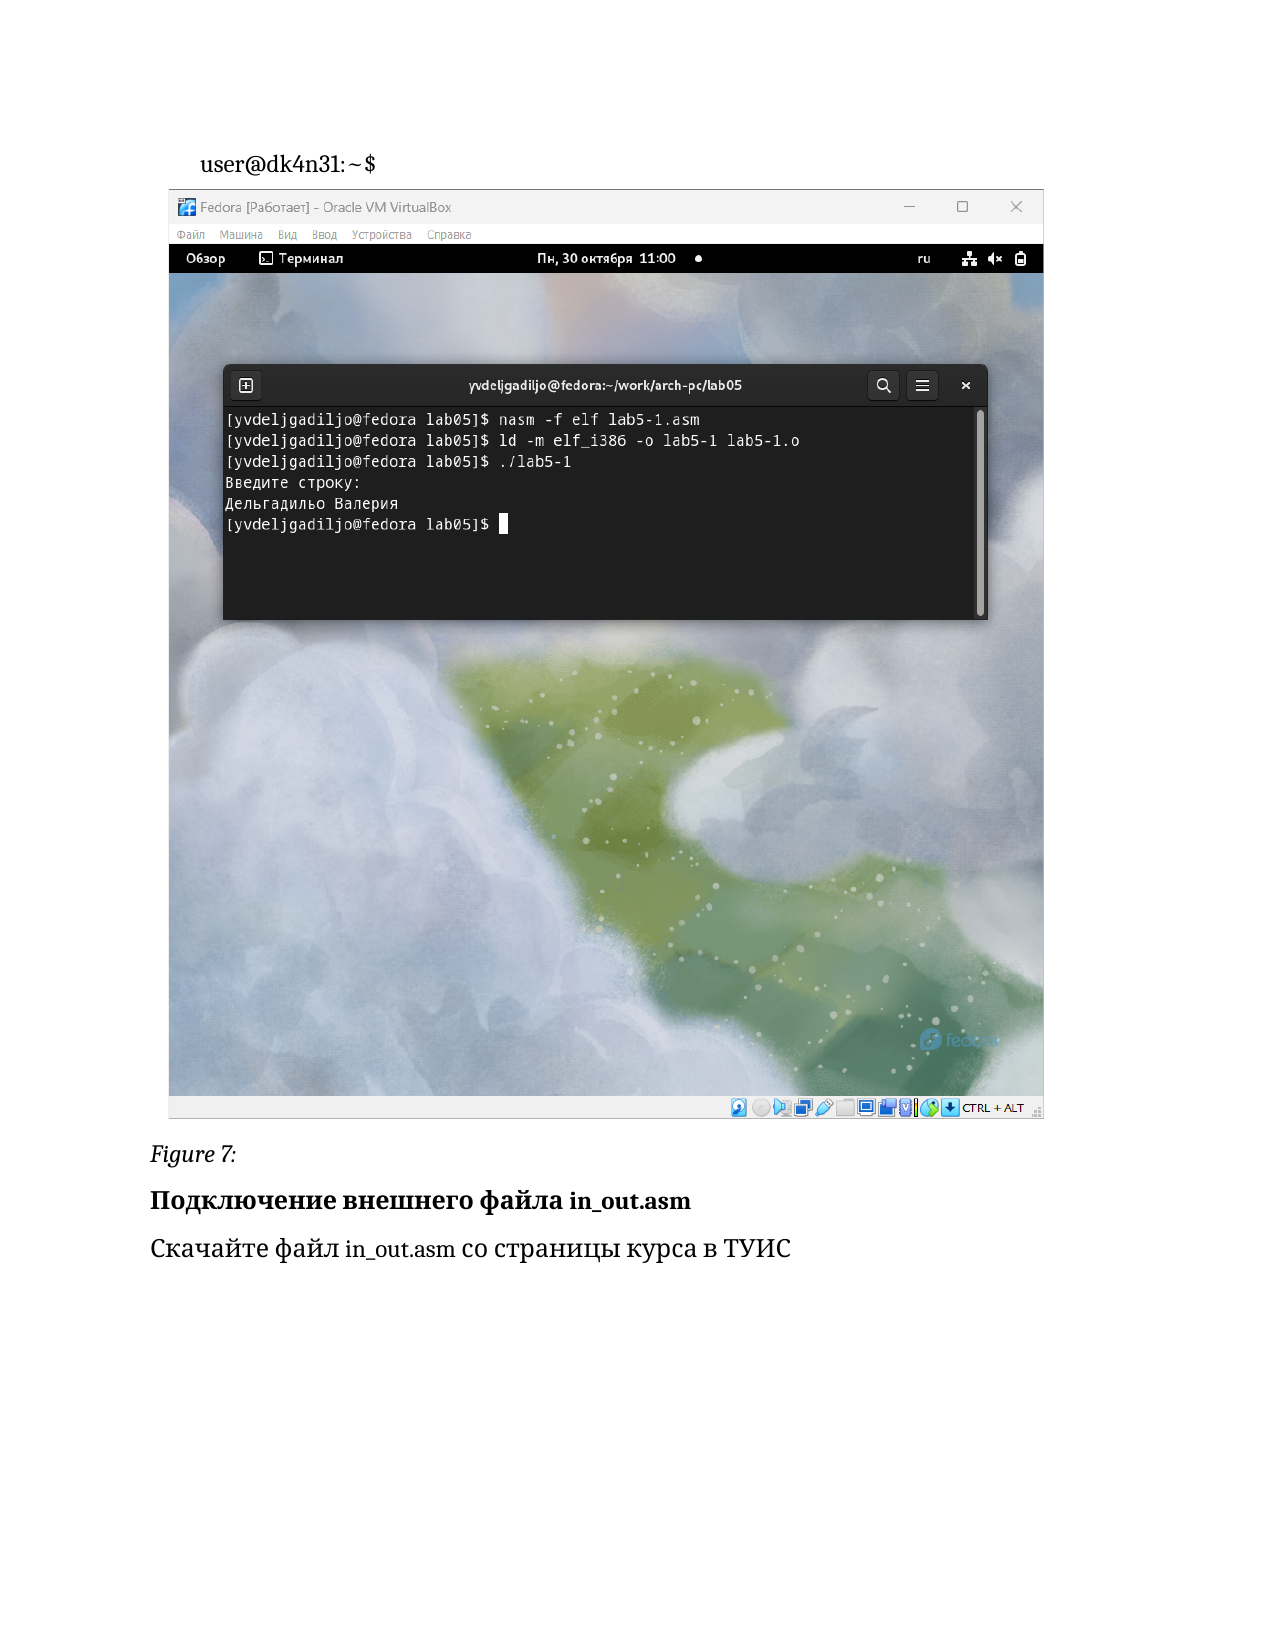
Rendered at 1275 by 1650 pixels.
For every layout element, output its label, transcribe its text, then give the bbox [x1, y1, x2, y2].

picture [168, 189, 1044, 1119]
text Figure 7: [150, 1140, 1125, 1168]
text Скачайте файл in_out.asm со страницы курса в ТУИС [150, 1235, 1125, 1263]
text user@dk4n31:~$ [200, 150, 1075, 179]
text Подключение внешнего файла in_out.asm [150, 1187, 1125, 1216]
